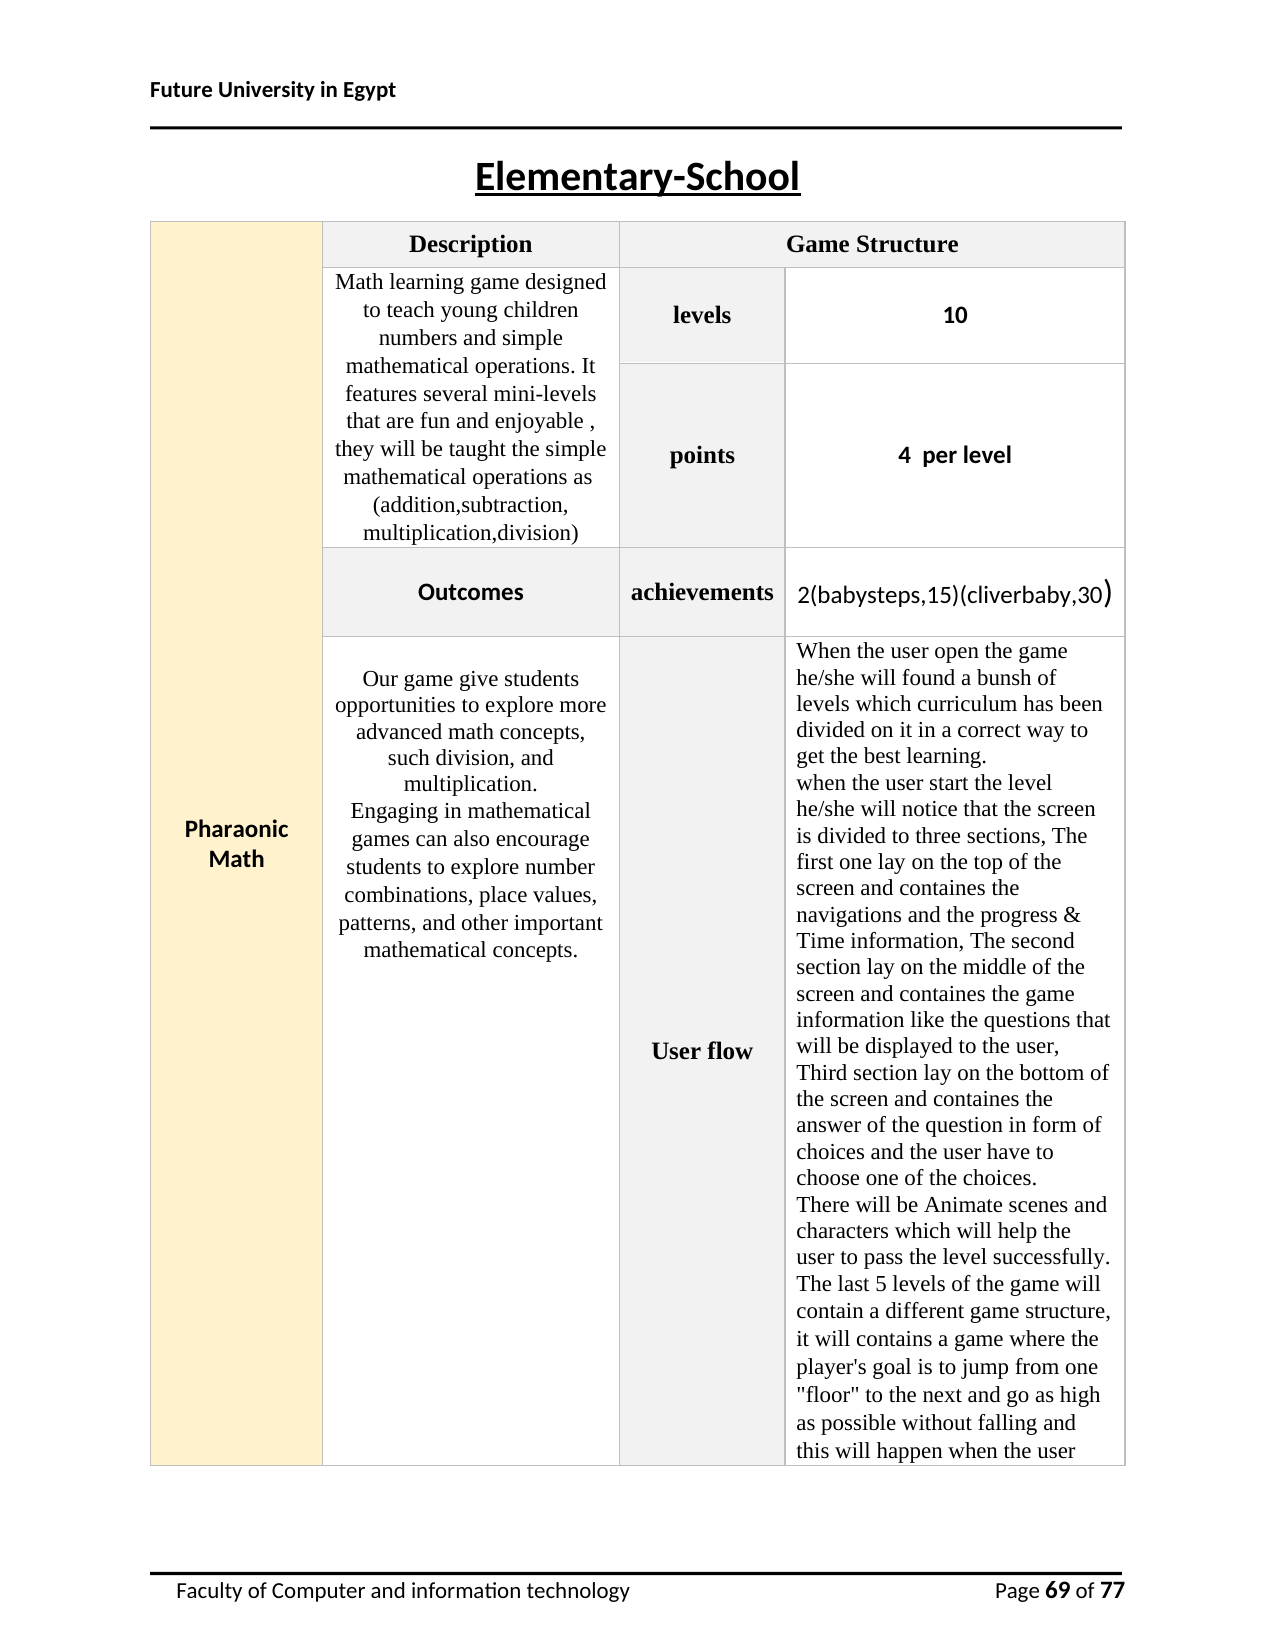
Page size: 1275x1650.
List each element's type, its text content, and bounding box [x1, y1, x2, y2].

table_header Game Structure [620, 222, 1124, 267]
table_cell points [620, 364, 784, 547]
table_cell Our game give students opportunities to explore more advanced math concepts, such division, and multiplication. Engaging in mathematical games can also encourage students to explore number combinations, place values, patterns, and other important mathematical concepts. [323, 637, 619, 1465]
table_cell levels [620, 268, 784, 362]
table_cell When the user open the game he/she will found a bunsh of levels which curriculum has been divided on it in a correct way to get the best learning. when the user start the level he/she will notice that the screen is divided to three sections, The first one lay on the top of the screen and containes the navigations and the progress & Time information, The second section lay on the middle of the screen and containes the game information like the questions that will be displayed to the user, Third section lay on the bottom of the screen and containes the answer of the question in form of choices and the user have to choose one of the choices. There will be Animate scenes and characters which will help the user to pass the level successfully. The last 5 levels of the game will contain a different game structure, it will contains a game where the player's goal is to jump from one "floor" to the next and go as high as possible without falling and this will happen when the user [786, 637, 1124, 1465]
table_cell User flow [620, 637, 784, 1465]
table_header Description [323, 222, 619, 267]
table_cell achievements [620, 548, 784, 636]
table_cell 4 per level [786, 364, 1124, 547]
text Elementary-School [150, 150, 1125, 201]
table_cell 10 [786, 268, 1124, 362]
table_cell 2(babysteps,15)(cliverbaby,30) [786, 548, 1124, 636]
table_cell Math learning game designed to teach young children numbers and simple mathematical operations. It features several mini-levels that are fun and enjoyable , they will be taught the simple mathematical operations as (addition,subtraction, multiplication,division) [323, 268, 619, 547]
table_header Pharaonic Math [151, 222, 322, 1465]
table_cell Outcomes [323, 548, 619, 636]
